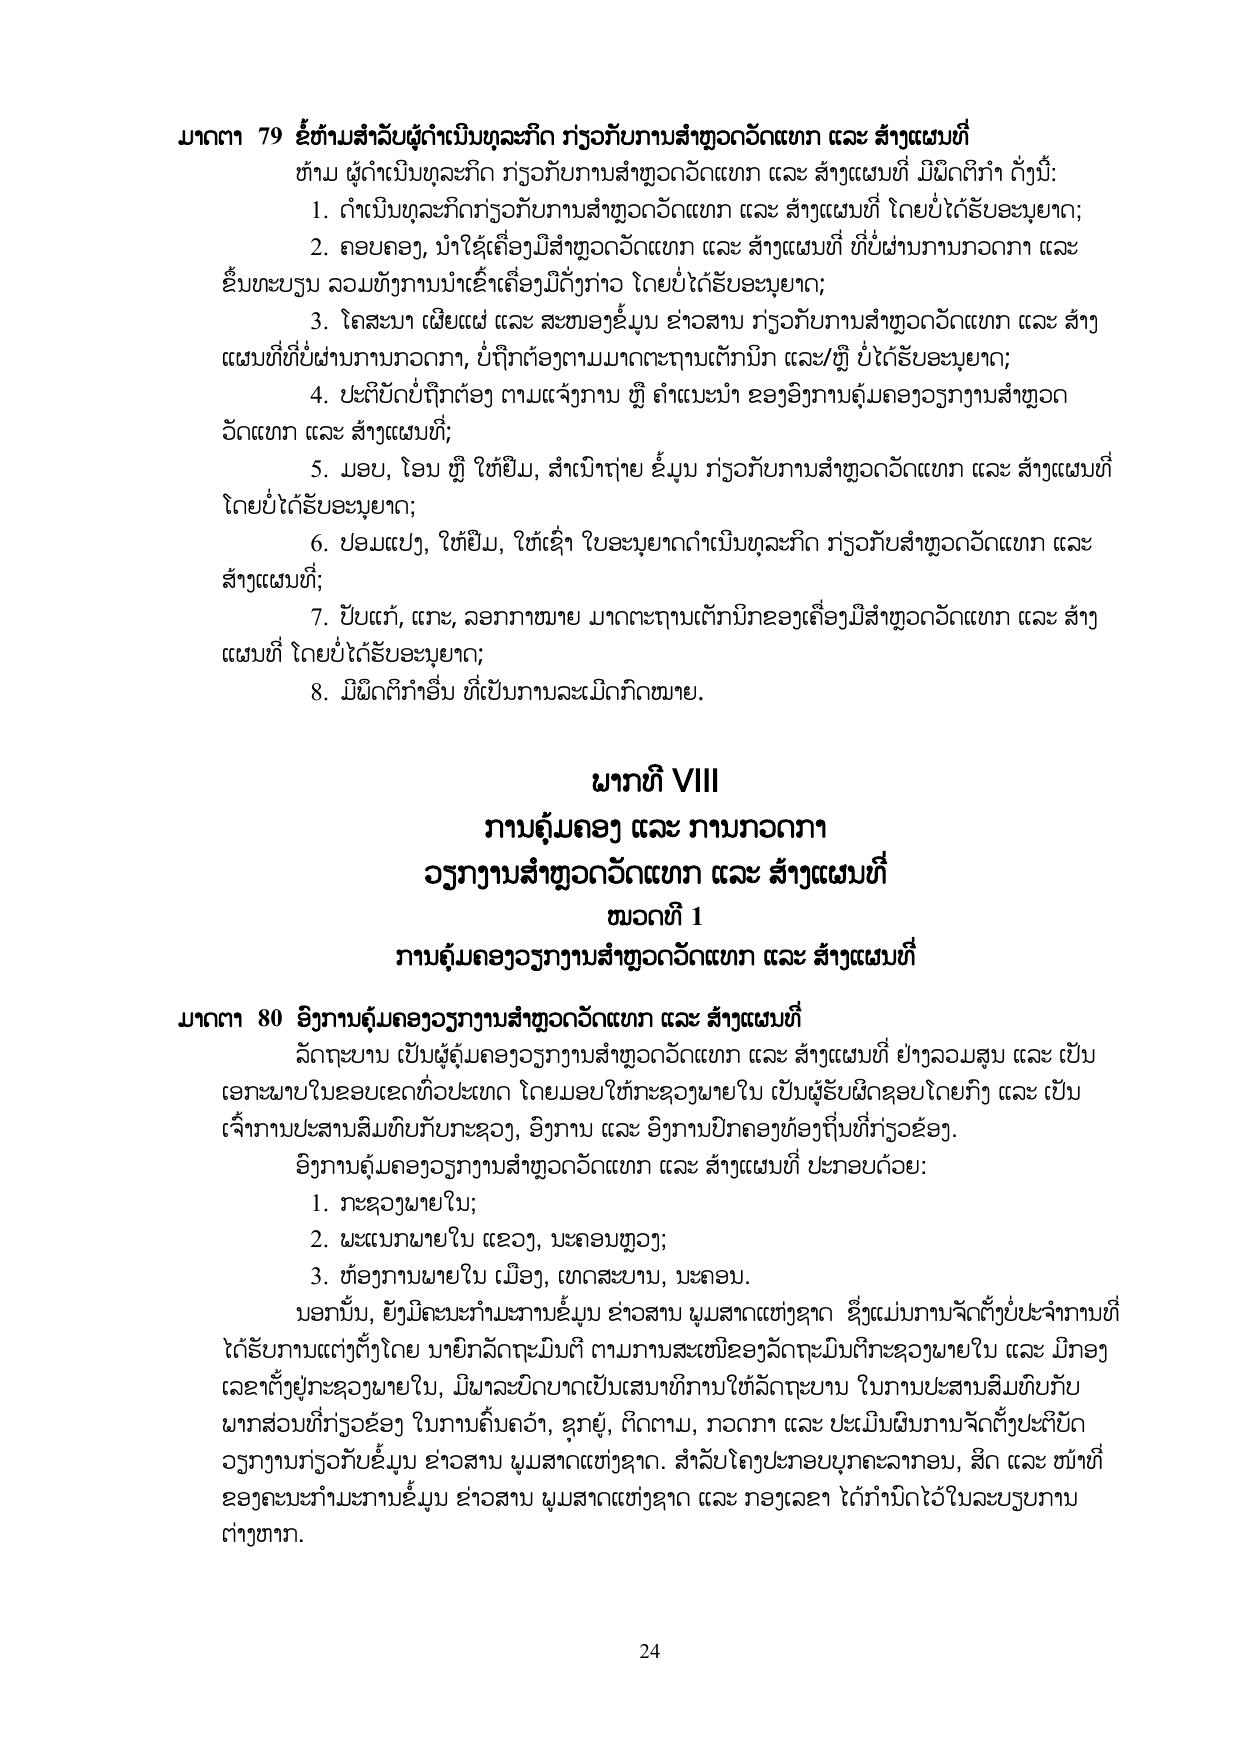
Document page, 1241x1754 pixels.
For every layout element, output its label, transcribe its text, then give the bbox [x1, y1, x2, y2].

subtitle ການຄຸ້ມຄອງວຽກງານສໍາຫຼວດວັດແທກ ແລະ ສ້າງແຜນທີ່ [189, 936, 1122, 976]
list ມອບ, ໂອນ ຫຼື ໃຫ້ຢືມ, ສໍາເນົາຖ່າຍ ຂໍ້ມູນ ກ່ຽວກັບການສໍາຫຼວດວັດແທກ ແລະ ສ້າງແຜນທີ່ ໂດຍບໍ່ໄດ້ຮັບອະນຸຍາດ; [222, 451, 1122, 525]
subtitle ການຄຸ້ມຄອງ ແລະ ການກວດກາ [189, 804, 1122, 850]
text ອົງການຄຸ້ມຄອງວຽກງານສໍາຫຼວດວັດແທກ ແລະ ສ້າງແຜນທີ່ ປະກອບດ້ວຍ: [236, 1148, 1122, 1184]
list ພະແນກພາຍໃນ ແຂວງ, ນະຄອນຫຼວງ; [310, 1221, 1122, 1258]
list ມີພຶດຕິກໍາອື່ນ ທີ່ເປັນການລະເມີດກົດໝາຍ. [222, 673, 1122, 710]
list ປະຕິບັດບໍ່ຖືກຕ້ອງ ຕາມແຈ້ງການ ຫຼື ຄໍາແນະນໍາ ຂອງອົງການຄຸ້ມຄອງວຽກງານສໍາຫຼວດວັດແທກ ແລະ ສ້າງແຜນທີ່; [222, 377, 1122, 451]
subtitle ມາດຕາ 80 ອົງການຄຸ້ມຄອງວຽກງານສໍາຫຼວດວັດແທກ ແລະ ສ້າງແຜນທີ່ [177, 1000, 1122, 1037]
list ຫ້ອງການພາຍໃນ ເມືອງ, ເທດສະບານ, ນະຄອນ. [310, 1258, 1122, 1295]
subtitle ມາດຕາ 79 ຂໍ້ຫ້າມສໍາລັບຜູ້ດໍາເນີນທຸລະກິດ ກ່ຽວກັບການສໍາຫຼວດວັດແທກ ແລະ ສ້າງແຜນທີ່ [177, 118, 1122, 155]
subtitle ໝວດທີ 1 [189, 896, 1122, 936]
list ຄອບຄອງ, ນໍາໃຊ້ເຄື່ອງມືສໍາຫຼວດວັດແທກ ແລະ ສ້າງແຜນທີ່ ທີ່ບໍ່ຜ່ານການກວດກາ ແລະ ຂຶ້ນທະບຽນ ລວມທັງການນໍາເຂົ້າເຄື່ອງມືດັ່ງກ່າວ ໂດຍບໍ່ໄດ້ຮັບອະນຸຍາດ; [222, 229, 1122, 303]
list ປັບແກ້, ແກະ, ລອກກາໝາຍ ມາດຕະຖານເຕັກນິກຂອງເຄື່ອງມືສໍາຫຼວດວັດແທກ ແລະ ສ້າງແຜນທີ່ ໂດຍບໍ່ໄດ້ຮັບອະນຸຍາດ; [222, 599, 1122, 673]
list ກະຊວງພາຍໃນ; [310, 1184, 1122, 1221]
list ດໍາເນີນທຸລະກິດກ່ຽວກັບການສໍາຫຼວດວັດແທກ ແລະ ສ້າງແຜນທີ່ ໂດຍບໍ່ໄດ້ຮັບອະນຸຍາດ; [222, 192, 1122, 229]
list ປອມແປງ, ໃຫ້ຢືມ, ໃຫ້ເຊົ່າ ໃບອະນຸຍາດດໍາເນີນທຸລະກິດ ກ່ຽວກັບສໍາຫຼວດວັດແທກ ແລະ ສ້າງແຜນທີ່; [222, 525, 1122, 599]
text ນອກນັ້ນ, ຍັງມີຄະນະ​ກຳມະການຂໍ້ມູນ ຂ່າວສານ ພູມສາດ​ແຫ່ງ​ຊາດ ຊຶ່ງແມ່ນການຈັດຕັ້ງບໍ່ປະຈໍາການທີ່ໄດ້ຮັບການແຕ່ງຕັ້ງໂດຍ ນາຍົກລັດຖະມົນຕີ ຕາມການສະເໜີຂອງລັດຖະມົນຕີກະຊວງພາຍໃນ ແລະ ມີກອງເລຂາຕັ້ງຢູ່ກະຊວງພາຍໃນ, ມີພາລະບົດບາດເປັນເສນາທິການໃຫ້ລັດຖະບານ ໃນການປະສານສົມທົບກັບພາກສ່ວນທີ່ກ່ຽວຂ້ອງ ໃນການຄົ້ນຄວ້າ, ຊຸກຍູ້, ຕິດຕາມ, ກວດກາ ແລະ ປະເມີນຜົນການຈັດຕັ້ງປະຕິບັດວຽກງານກ່ຽວກັບຂໍ້ມູນ ຂ່າວສານ ພູມສາດແຫ່ງຊາດ. ສໍາລັບໂຄງປະກອບບຸກຄະລາກອນ, ສິດ ແລະ ໜ້າທີ່ ຂອງຄະນະກໍາມະການຂໍ້ມູນ ຂ່າວສານ ພູມສາດແຫ່ງຊາດ ແລະ ກອງເລຂາ ໄດ້ກໍານົດໄວ້ໃນລະບຽບການຕ່າງຫາກ. [222, 1295, 1122, 1553]
subtitle ພາກທີ viii [189, 758, 1122, 804]
subtitle ວຽກງານສໍາຫຼວດວັດແທກ ແລະ ສ້າງແຜນທີ່ [189, 850, 1122, 896]
text ລັດຖະບານ ເປັນຜູ້ຄຸ້ມຄອງວຽກງານສຳຫຼວດວັດແທກ ແລະ ສ້າງແຜນທີ່ ຢ່າງລວມສູນ ແລະ ເປັນເອກະພາບໃນຂອບເຂດທົ່ວປະເທດ ໂດຍມອບໃຫ້ກະຊວງພາຍໃນ ເປັນຜູ້ຮັບຜິດຊອບໂດຍກົງ ແລະ ເປັນເຈົ້າການປະສານສົມທົບກັບກະຊວງ, ອົງການ ແລະ ອົງການປົກຄອງທ້ອງຖິ່ນທີ່ກ່ຽວຂ້ອງ. [222, 1037, 1122, 1148]
text ຫ້າມ ຜູ້ດຳເນີນທຸລະກິດ ກ່ຽວກັບການສໍາຫຼວດວັດແທກ ແລະ ສ້າງແຜນທີ່ ມີພຶດຕິກໍາ ດັ່ງນີ້: [177, 155, 1122, 192]
list ໂຄສະນາ ເຜີຍແຜ່ ແລະ ສະໜອງຂໍ້ມູນ ຂ່າວສານ ກ່ຽວກັບການສໍາຫຼວດວັດແທກ ແລະ ສ້າງແຜນທີ່ທີ່ບໍ່ຜ່ານການກວດກາ, ບໍ່ຖືກຕ້ອງຕາມມາດຕະຖານເຕັກນິກ ແລະ/ຫຼື ບໍ່ໄດ້ຮັບອະນຸຍາດ; [222, 303, 1122, 377]
